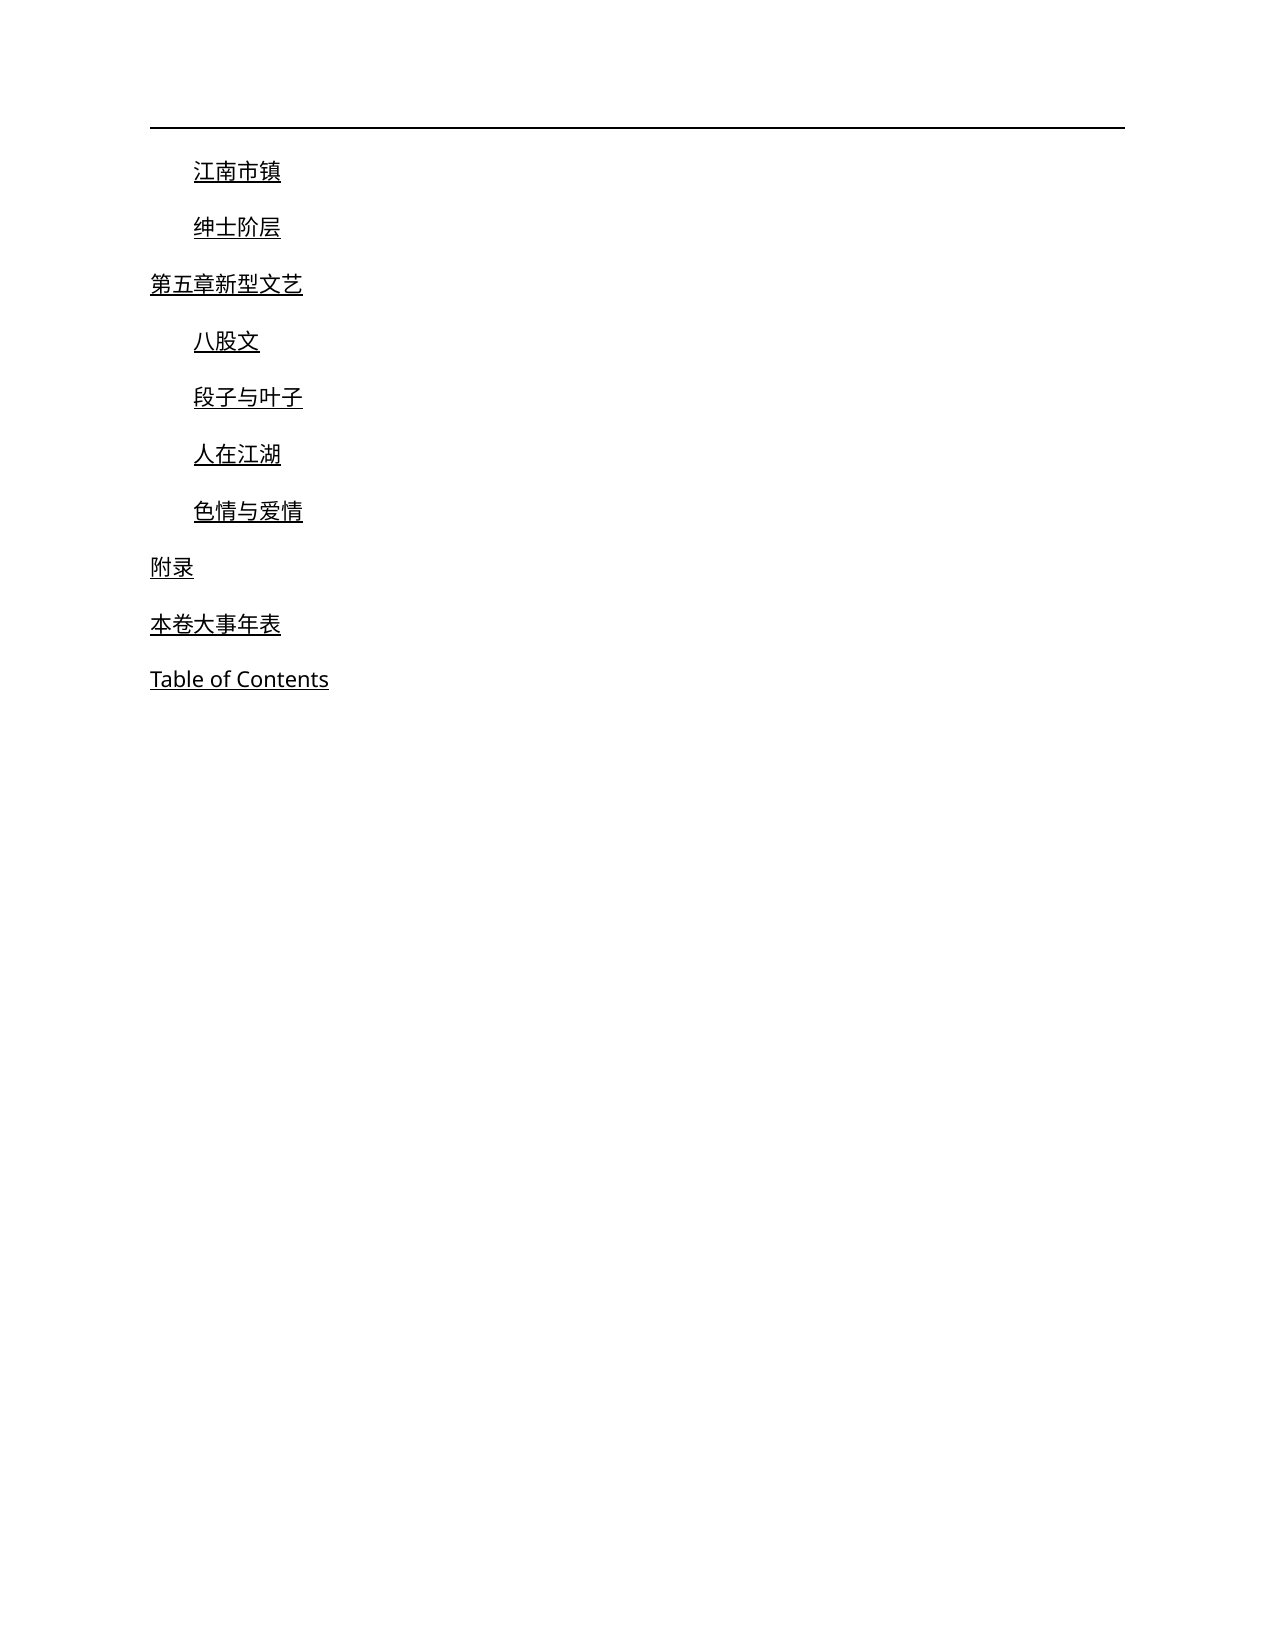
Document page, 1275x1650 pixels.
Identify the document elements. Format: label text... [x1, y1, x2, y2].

text 色情与爱情 [194, 494, 1125, 525]
text 人在江湖 [194, 437, 1125, 469]
text 绅士阶层 [194, 210, 1125, 242]
text 第五章新型文艺 [150, 267, 1125, 299]
text 附录 [150, 550, 1125, 582]
text 本卷大事年表 [150, 607, 1125, 639]
text 段子与叶子 [194, 380, 1125, 412]
text 八股文 [194, 324, 1125, 355]
text 江南市镇 [194, 154, 1125, 185]
text Table of Contents [150, 664, 1125, 693]
